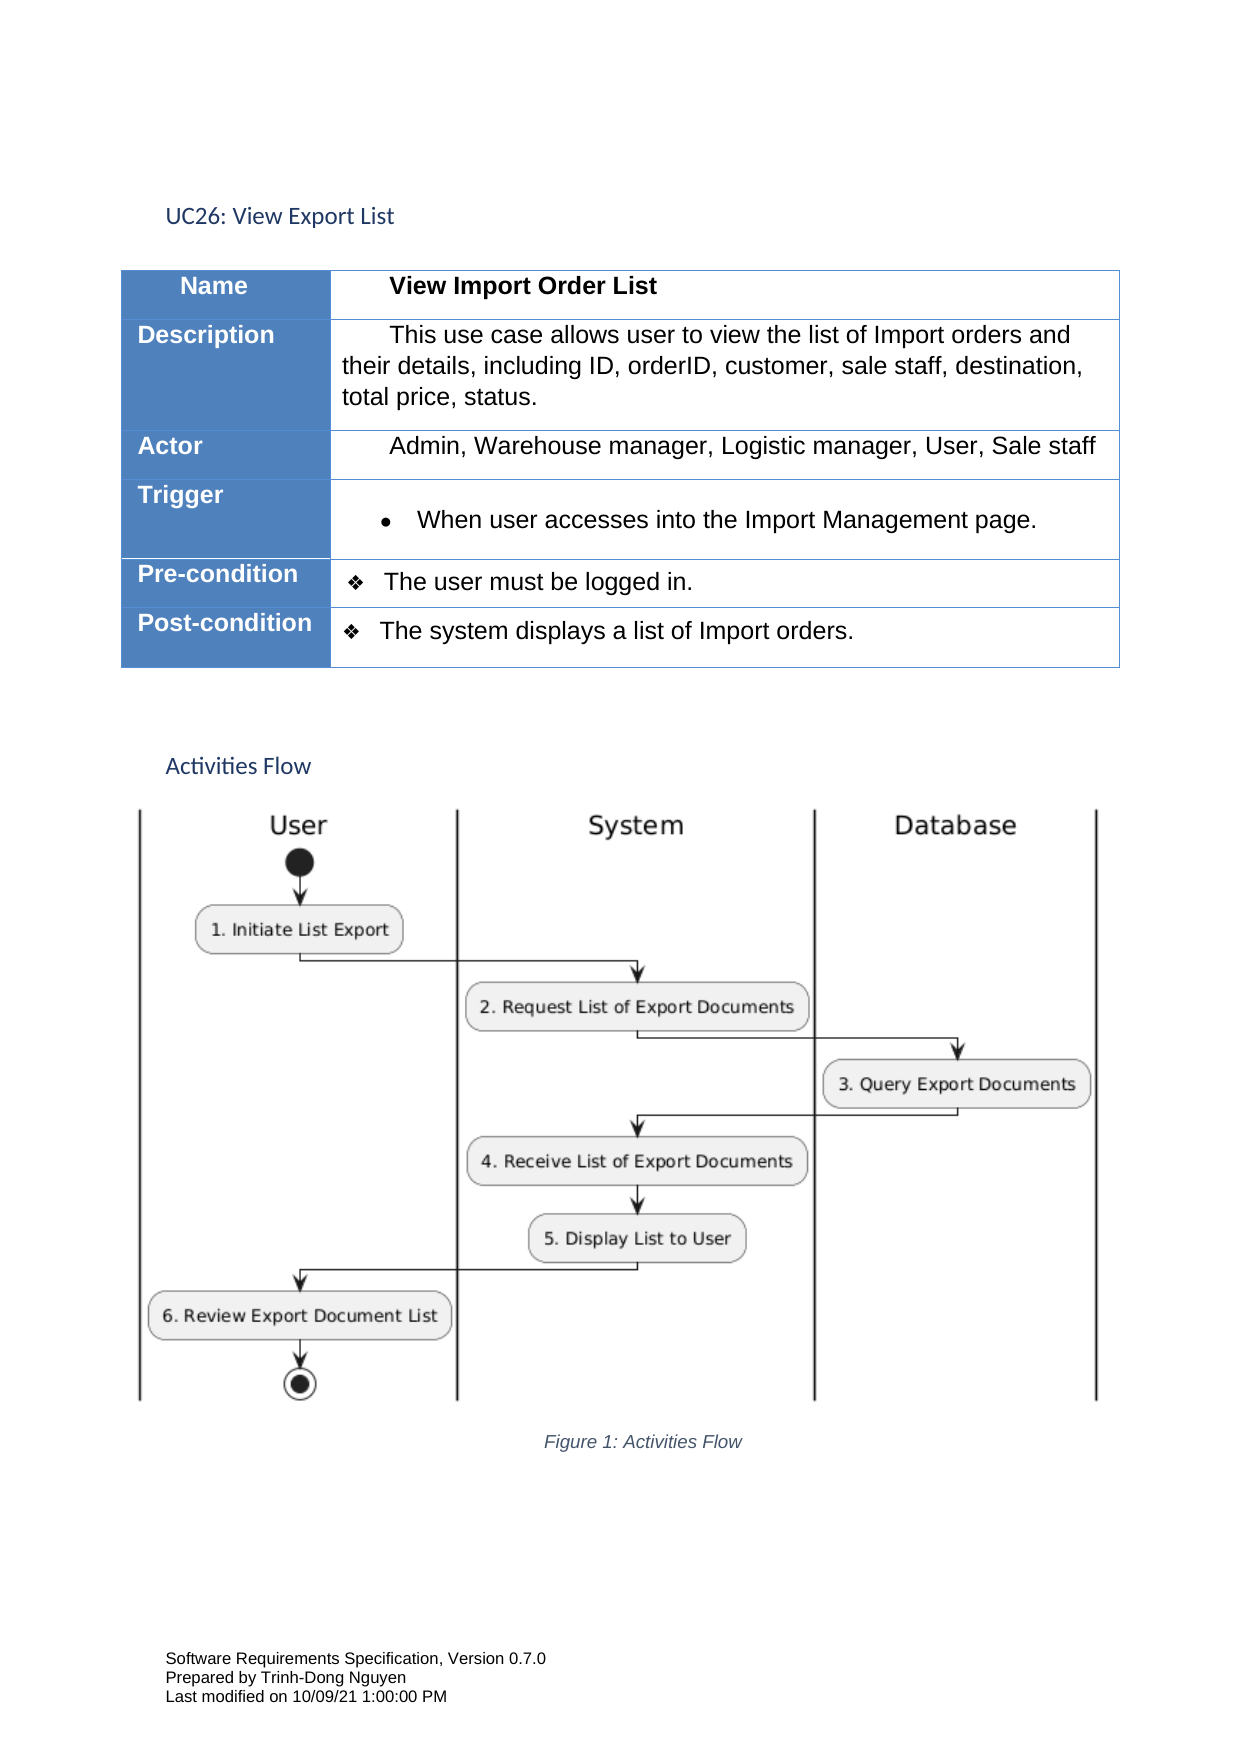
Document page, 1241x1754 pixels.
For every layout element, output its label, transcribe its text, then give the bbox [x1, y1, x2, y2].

table_cell The user must be logged in. [331, 560, 1119, 607]
table_cell Admin, Warehouse manager, Logistic manager, User, Sale staff [331, 431, 1119, 479]
text Figure 1: Activities Flow [118, 1431, 1122, 1452]
table_cell The system displays a list of Import orders. [331, 608, 1119, 667]
table_cell Pre-condition [122, 560, 330, 607]
subtitle Activities Flow [118, 750, 1122, 781]
table_cell Post-condition [122, 608, 330, 667]
picture [118, 793, 1123, 1415]
subtitle UC26: View Export List [118, 200, 1122, 231]
table_cell This use case allows user to view the list of Import orders and their details, including ID, orderID, customer, sale staff, destination, total price, status. [331, 320, 1119, 430]
table_cell Actor [122, 431, 330, 479]
table_header Name [122, 271, 330, 319]
table_cell When user accesses into the Import Management page. [331, 480, 1119, 558]
table_cell Trigger [122, 480, 330, 558]
table_cell Description [122, 320, 330, 430]
table_header View Import Order List [331, 271, 1119, 319]
